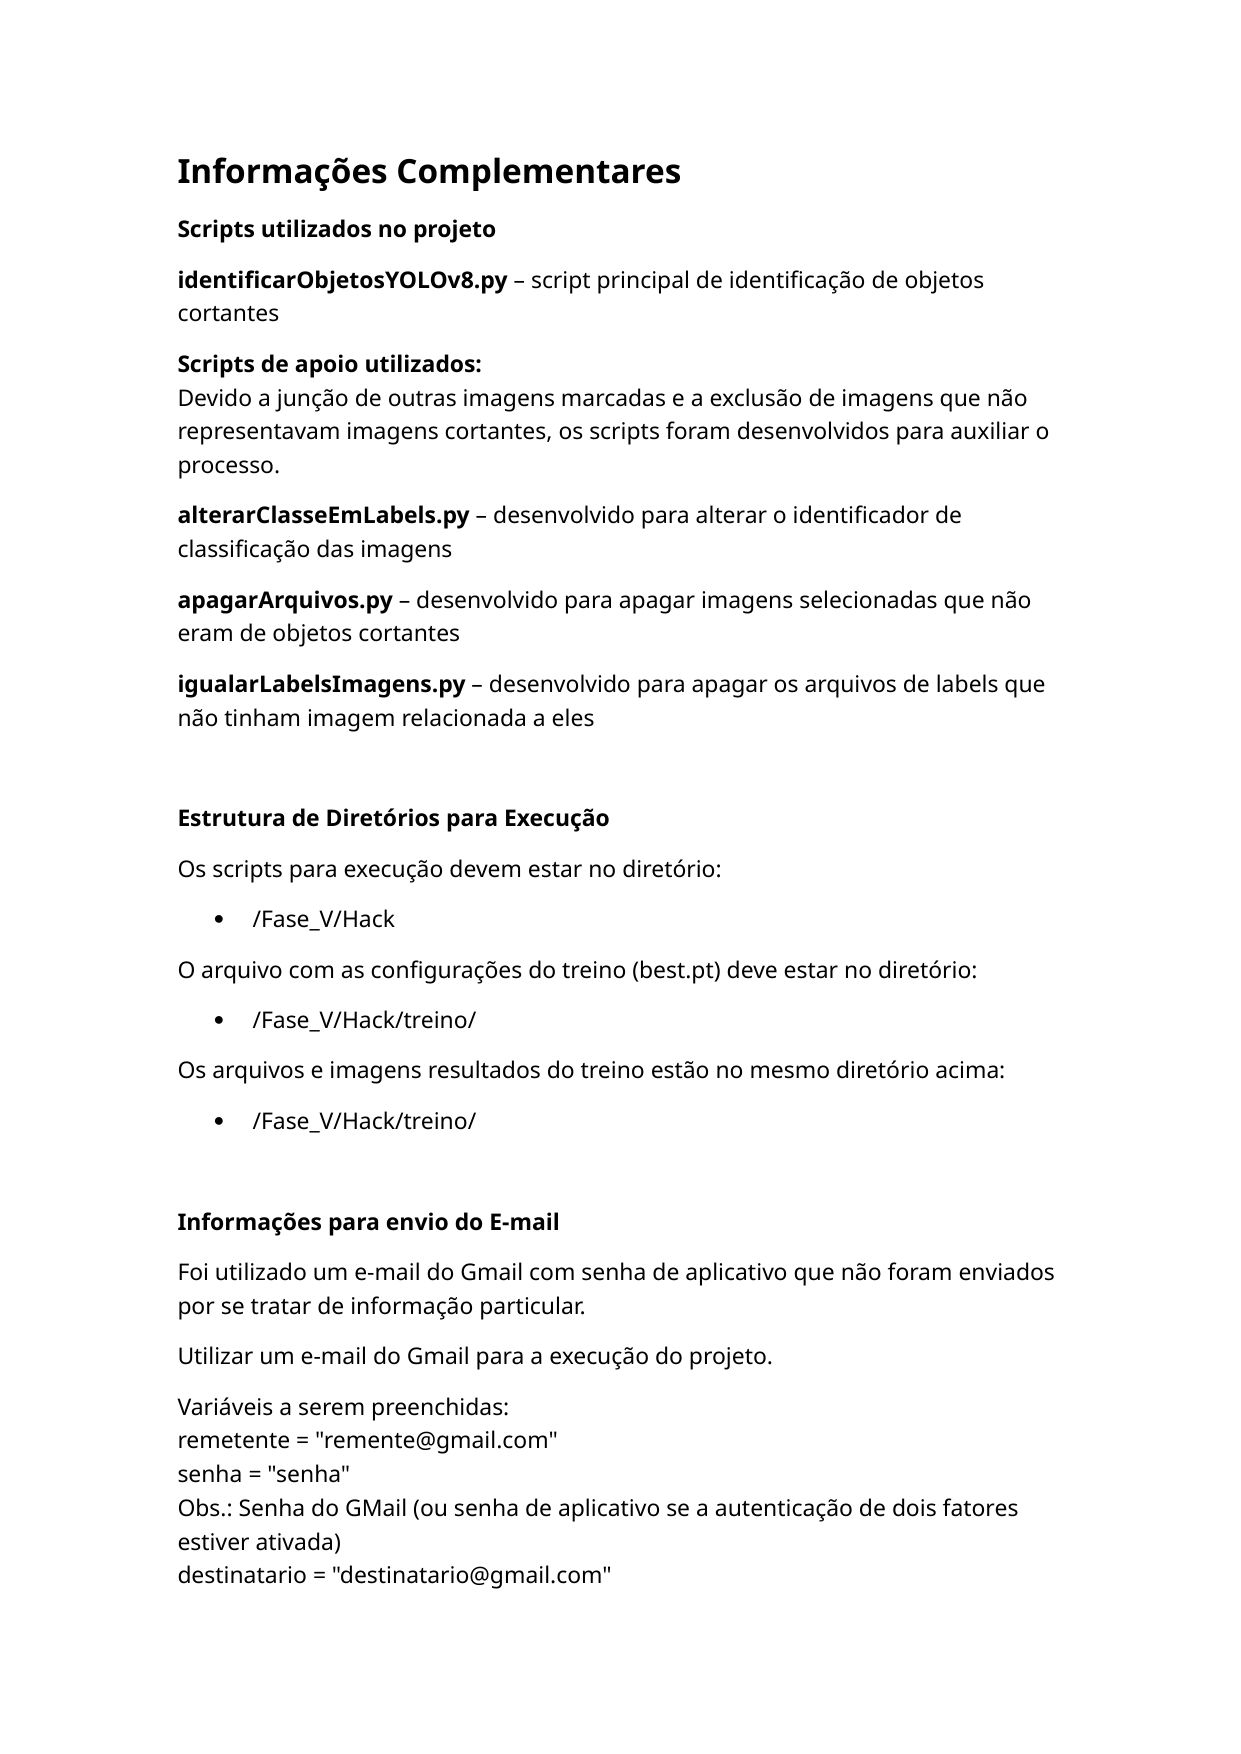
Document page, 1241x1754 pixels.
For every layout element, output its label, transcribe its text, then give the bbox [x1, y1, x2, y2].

text Scripts de apoio utilizados: Devido a junção de outras imagens marcadas e a exclusão de imagens que não representavam imagens cortantes, os scripts foram desenvolvidos para auxiliar o processo. [177, 348, 1063, 480]
text identificarObjetosYOLOv8.py – script principal de identificação de objetos cortantes [177, 264, 1063, 329]
text Variáveis a serem preenchidas: remetente = "remente@gmail.com" senha = "senha" Obs.: Senha do GMail (ou senha de aplicativo se a autenticação de dois fatores estiver ativada) destinatario = "destinatario@gmail.com" [177, 1391, 1063, 1591]
list /Fase_V/Hack/treino/ [215, 1105, 1063, 1136]
text alterarClasseEmLabels.py – desenvolvido para alterar o identificador de classificação das imagens [177, 499, 1063, 564]
list /Fase_V/Hack/treino/ [215, 1004, 1063, 1035]
text Foi utilizado um e-mail do Gmail com senha de aplicativo que não foram enviados por se tratar de informação particular. [177, 1256, 1063, 1321]
text igualarLabelsImagens.py – desenvolvido para apagar os arquivos de labels que não tinham imagem relacionada a eles [177, 668, 1063, 733]
text Informações para envio do E-mail [177, 1206, 1063, 1237]
text Informações Complementares [177, 148, 1063, 193]
text Estrutura de Diretórios para Execução [177, 802, 1063, 834]
text O arquivo com as configurações do treino (best.pt) deve estar no diretório: [177, 954, 1063, 985]
list /Fase_V/Hack [215, 903, 1063, 934]
text Scripts utilizados no projeto [177, 213, 1063, 244]
text Os arquivos e imagens resultados do treino estão no mesmo diretório acima: [177, 1054, 1063, 1086]
text apagarArquivos.py – desenvolvido para apagar imagens selecionadas que não eram de objetos cortantes [177, 584, 1063, 649]
text Os scripts para execução devem estar no diretório: [177, 853, 1063, 884]
text Utilizar um e-mail do Gmail para a execução do projeto. [177, 1340, 1063, 1372]
